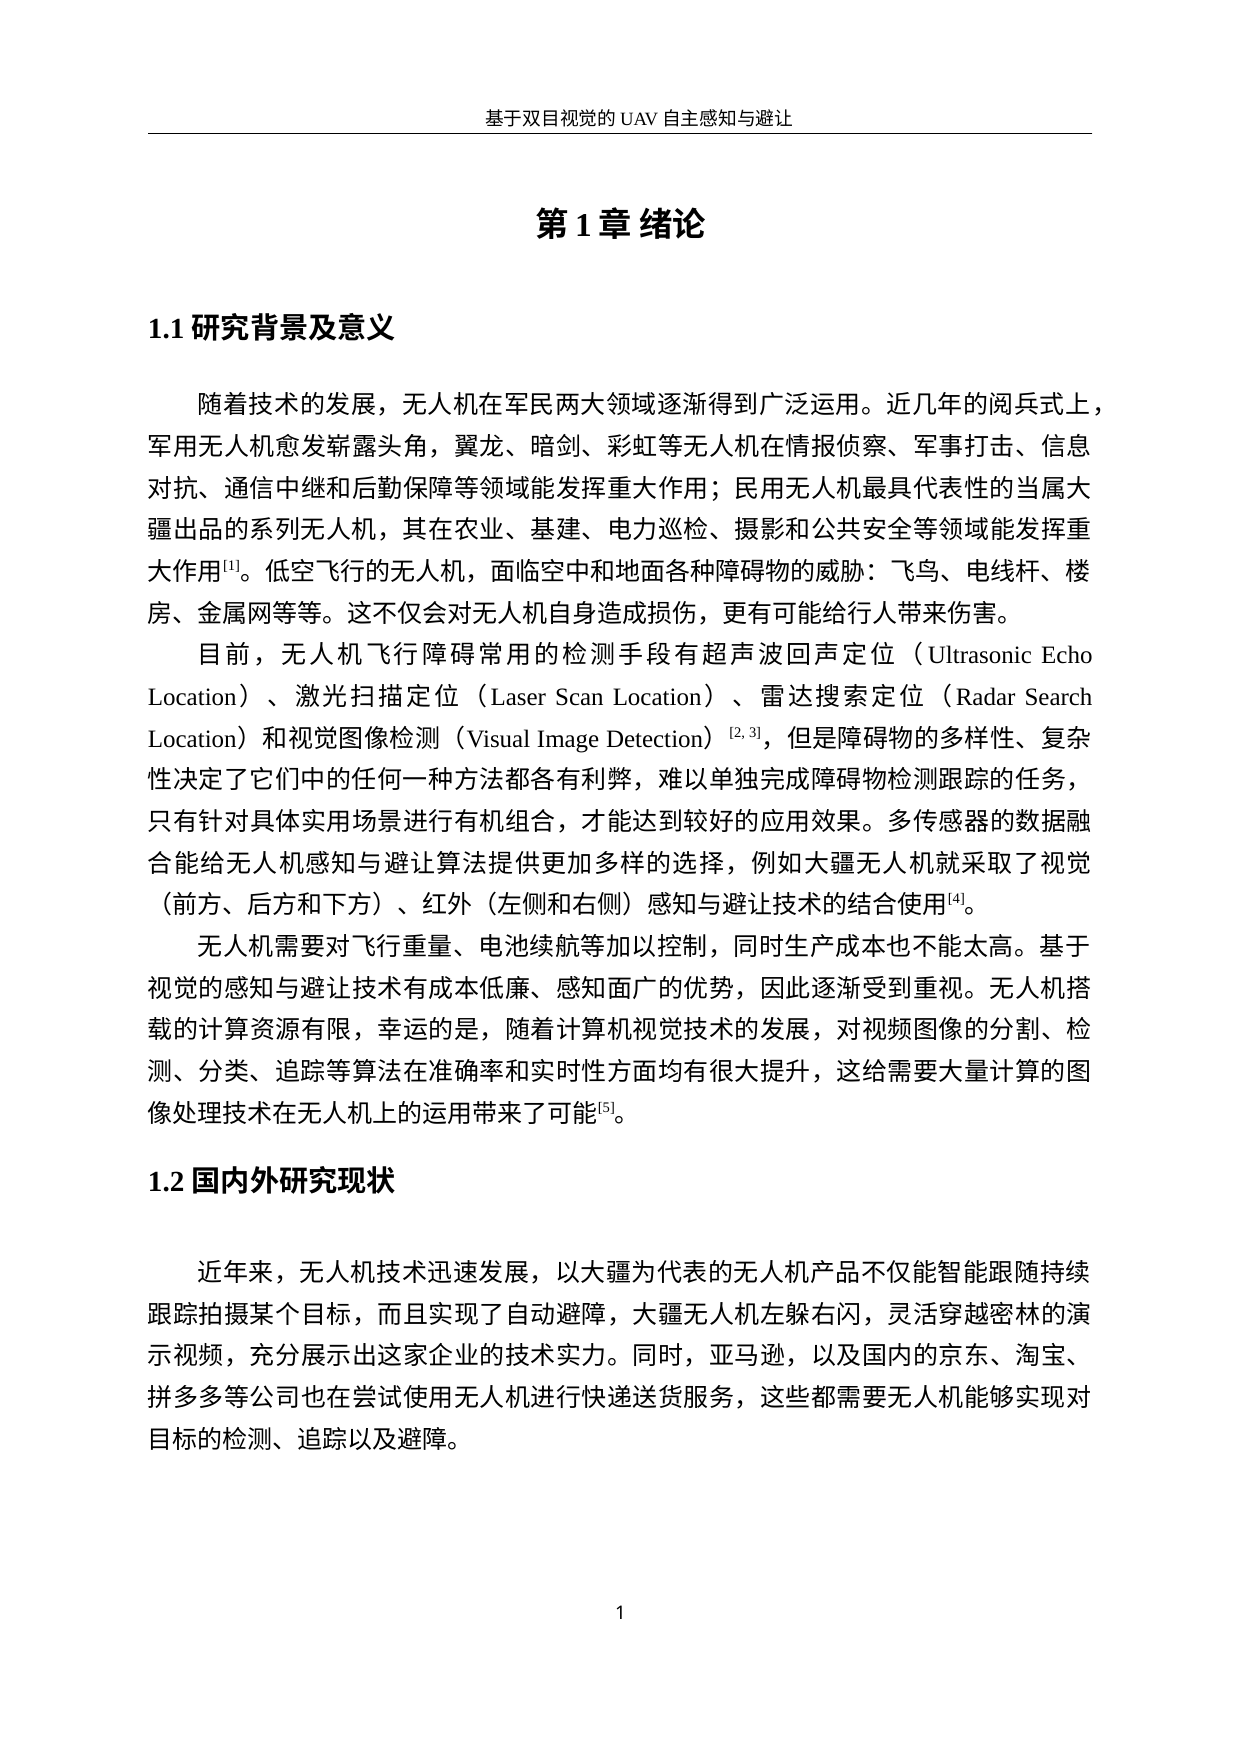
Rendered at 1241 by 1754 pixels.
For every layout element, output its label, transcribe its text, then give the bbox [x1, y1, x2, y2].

list 近年来，无人机技术迅速发展，以大疆为代表的无人机产品不仅能智能跟随持续跟踪拍摄某个目标，而且实现了自动避障，大疆无人机左躲右闪，灵活穿越密林的演示视频，充分展示出这家企业的技术实力。同时，亚马逊，以及国内的京东、淘宝、拼多多等公司也在尝试使用无人机进行快递送货服务，这些都需要无人机能够实现对目标的检测、追踪以及避障。 [148, 1248, 1092, 1456]
subtitle 第1章 绪论 [148, 198, 1092, 246]
list 无人机需要对飞行重量、电池续航等加以控制，同时生产成本也不能太高。基于视觉的感知与避让技术有成本低廉、感知面广的优势，因此逐渐受到重视。无人机搭载的计算资源有限，幸运的是，随着计算机视觉技术的发展，对视频图像的分割、检测、分类、追踪等算法在准确率和实时性方面均有很大提升，这给需要大量计算的图像处理技术在无人机上的运用带来了可能[5]。 [148, 922, 1092, 1130]
subtitle 1.2 国内外研究现状 [148, 1157, 1092, 1200]
list 目前，无人机飞行障碍常用的检测手段有超声波回声定位（Ultrasonic Echo Location）、激光扫描定位（Laser Scan Location）、雷达搜索定位（Radar Search Location）和视觉图像检测（Visual Image Detection）[2, 3]，但是障碍物的多样性、复杂性决定了它们中的任何一种方法都各有利弊，难以单独完成障碍物检测跟踪的任务，只有针对具体实用场景进行有机组合，才能达到较好的应用效果。多传感器的数据融合能给无人机感知与避让算法提供更加多样的选择，例如大疆无人机就采取了视觉（前方、后方和下方）、红外（左侧和右侧）感知与避让技术的结合使用[4]。 [148, 630, 1092, 922]
text 1.1 研究背景及意义 [148, 304, 1092, 347]
list 随着技术的发展，无人机在军民两大领域逐渐得到广泛运用。近几年的阅兵式上，军用无人机愈发崭露头角，翼龙、暗剑、彩虹等无人机在情报侦察、军事打击、信息对抗、通信中继和后勤保障等领域能发挥重大作用；民用无人机最具代表性的当属大疆出品的系列无人机，其在农业、基建、电力巡检、摄影和公共安全等领域能发挥重大作用[1]。低空飞行的无人机，面临空中和地面各种障碍物的威胁：飞鸟、电线杆、楼房、金属网等等。这不仅会对无人机自身造成损伤，更有可能给行人带来伤害。 [148, 380, 1092, 630]
